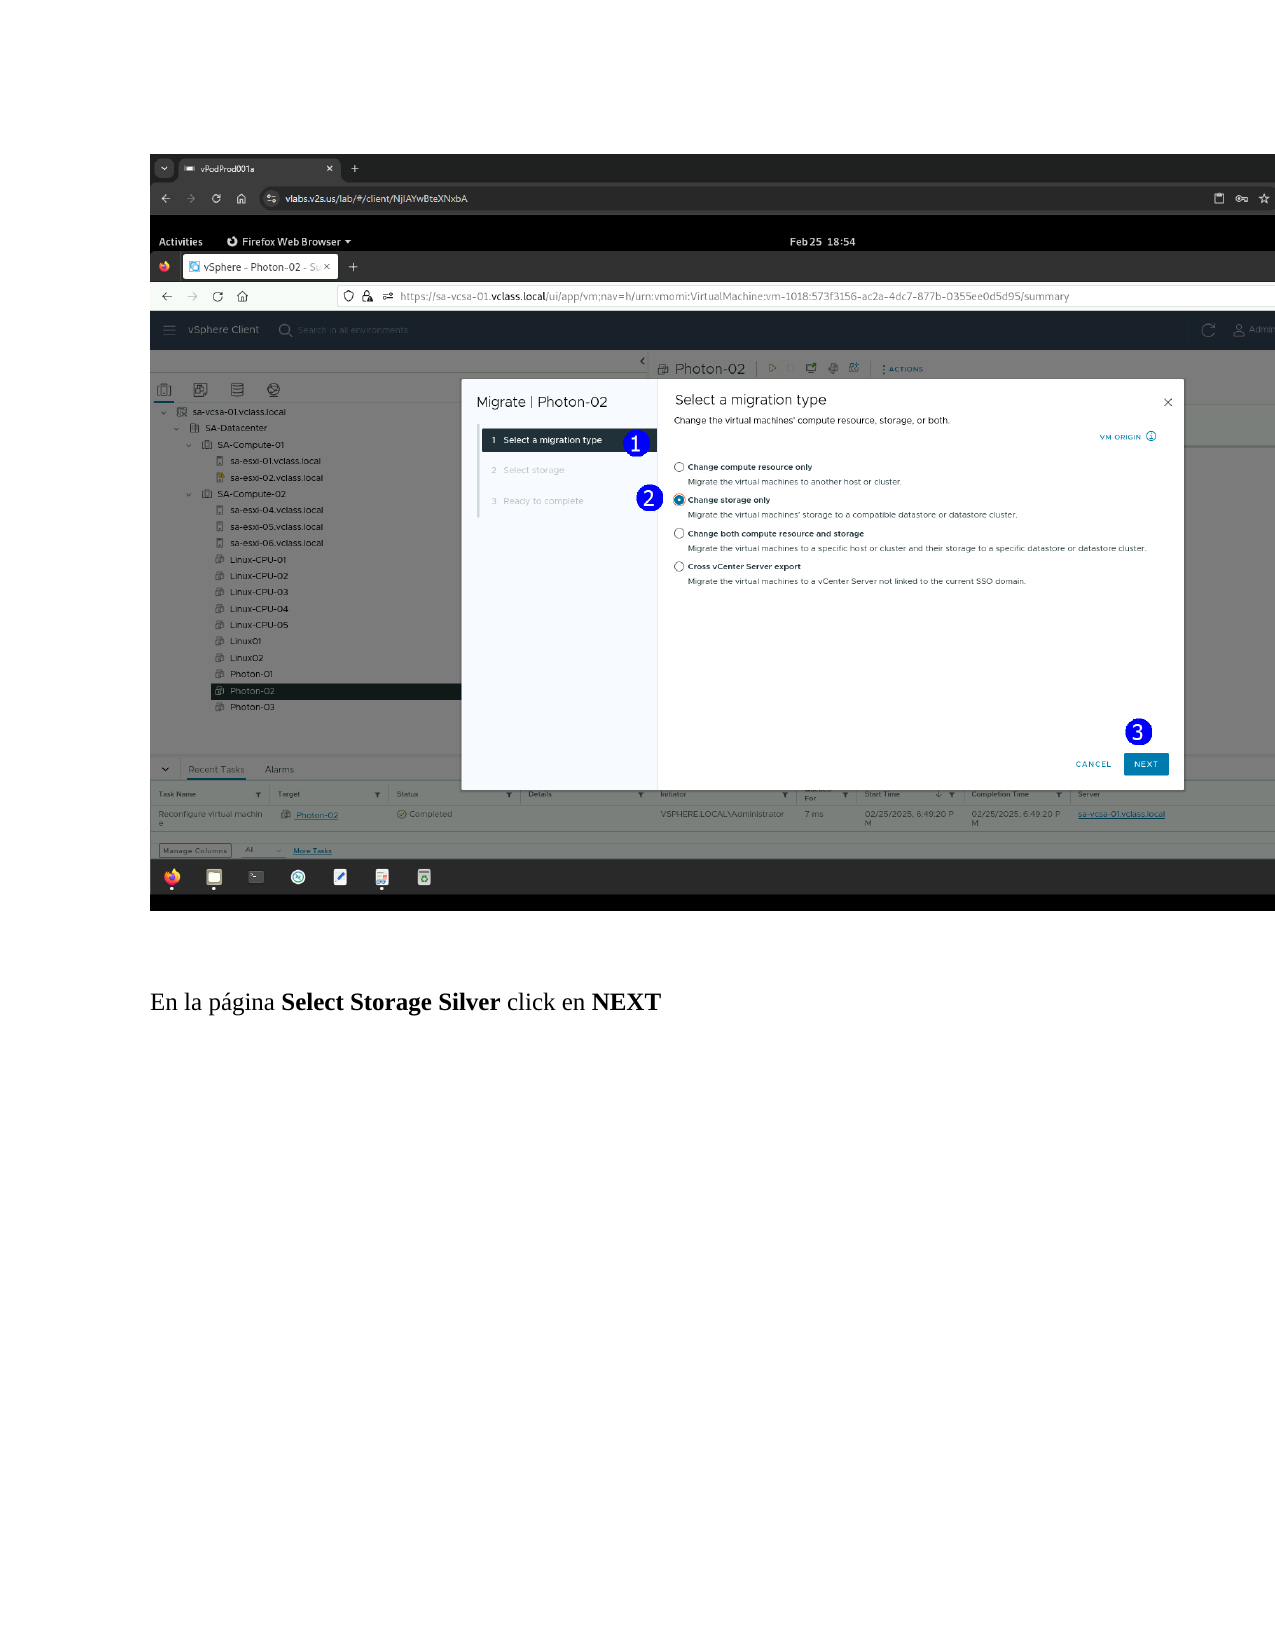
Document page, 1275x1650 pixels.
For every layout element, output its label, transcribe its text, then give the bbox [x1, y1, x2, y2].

picture [150, 154, 1275, 911]
text En la página Select Storage Silver click en NEXT [150, 987, 1125, 1016]
